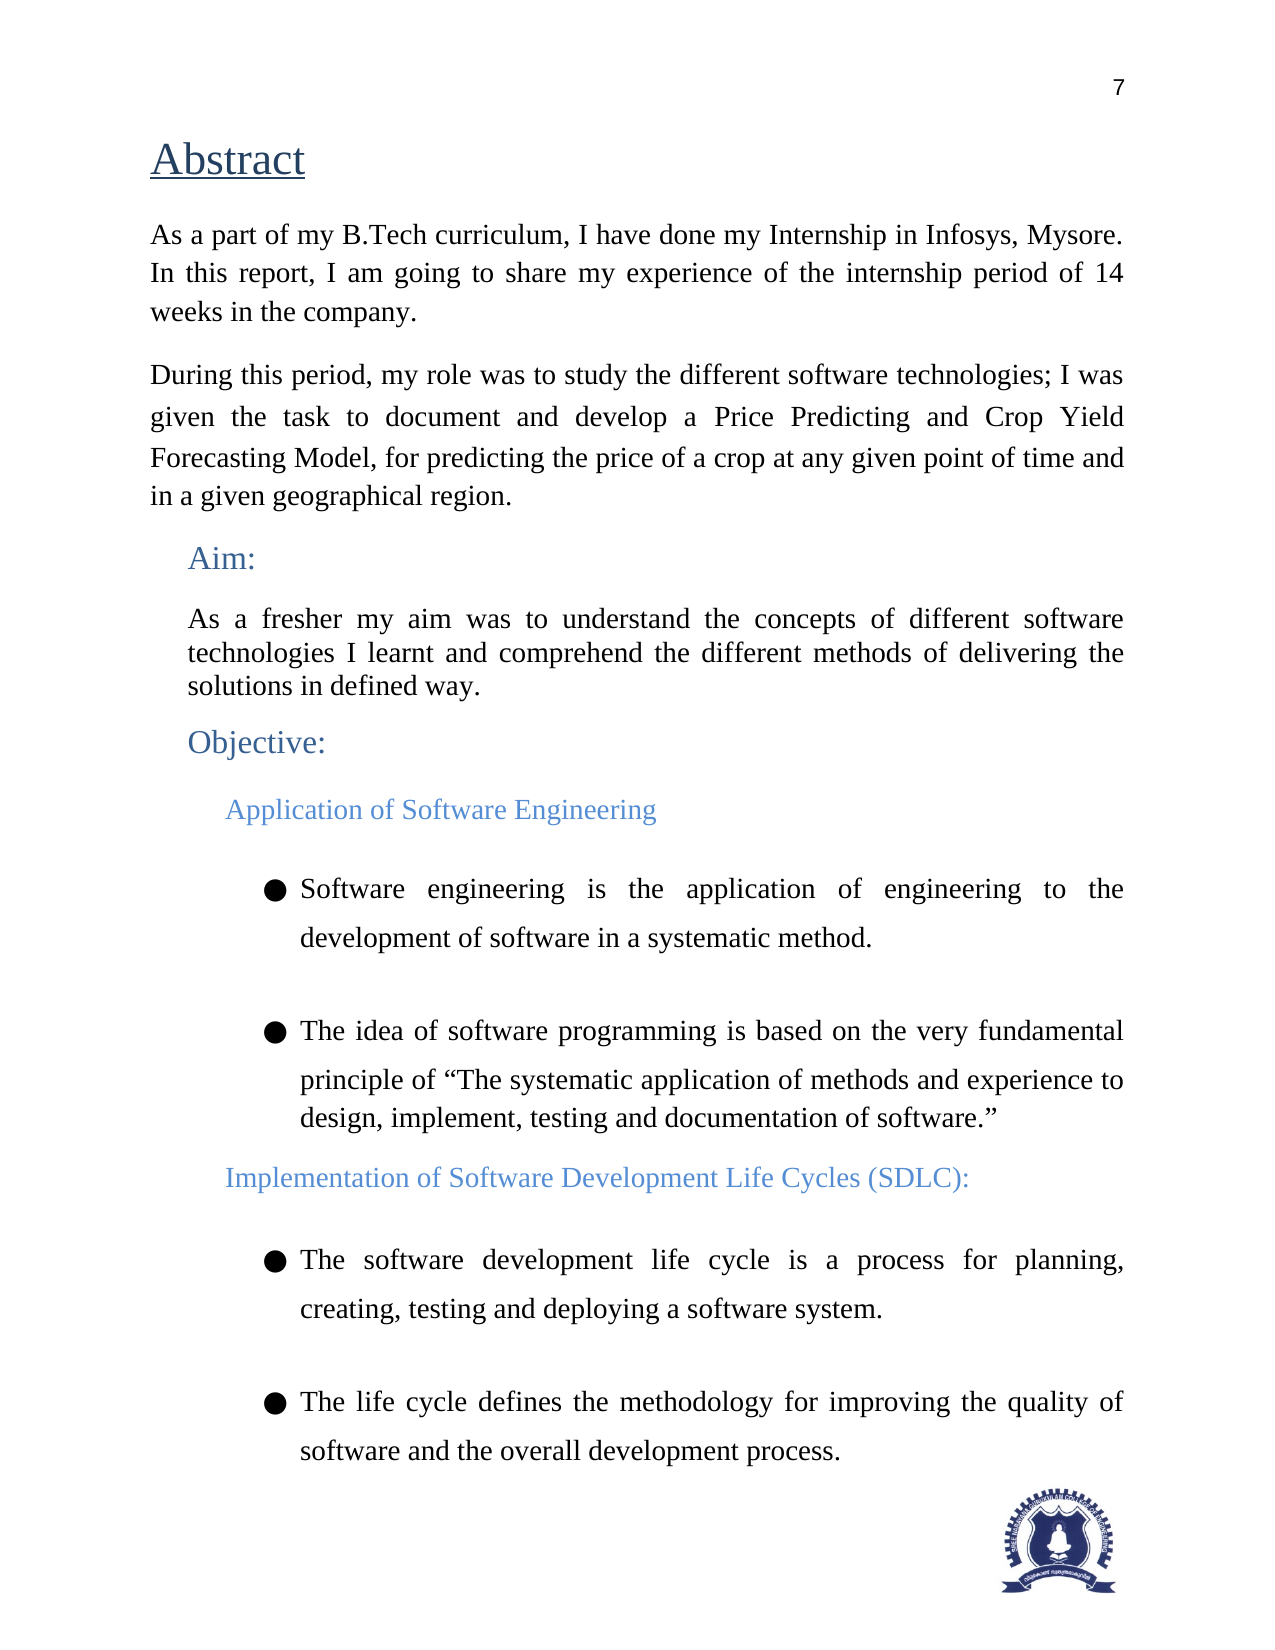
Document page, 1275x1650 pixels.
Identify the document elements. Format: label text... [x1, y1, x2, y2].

subtitle Application of Software Engineering [225, 792, 1125, 825]
subtitle Aim: [187, 538, 1125, 576]
subtitle Abstract [150, 131, 1125, 184]
list The software development life cycle is a process for planning, creating, testing and deploying a software system. [262, 1226, 1125, 1324]
text As a part of my B.Tech curriculum, I have done my Internship in Infosys, Mysore. In this report, I am going to share my experience of the internship period of 14 weeks in the company. [150, 217, 1125, 327]
subtitle Implementation of Software Development Life Cycles (SDLC): [150, 1160, 1125, 1193]
text During this period, my role was to study the different software technologies; I was given the task to document and develop a Price Predicting and Crop Yield Forecasting Model, for predicting the price of a crop at any given point of time and in a given geographical region. [150, 357, 1125, 512]
list The life cycle defines the methodology for improving the quality of software and the overall development process. [262, 1368, 1125, 1466]
list Software engineering is the application of engineering to the development of software in a systematic method. [262, 855, 1125, 954]
subtitle Objective: [187, 723, 1125, 761]
text As a fresher my aim was to understand the concepts of different software technologies I learnt and comprehend the different methods of delivering the solutions in defined way. [187, 601, 1125, 702]
picture [992, 1479, 1125, 1605]
list The idea of software programming is based on the very fundamental principle of “The systematic application of methods and experience to design, implement, testing and documentation of software.” [262, 997, 1125, 1134]
